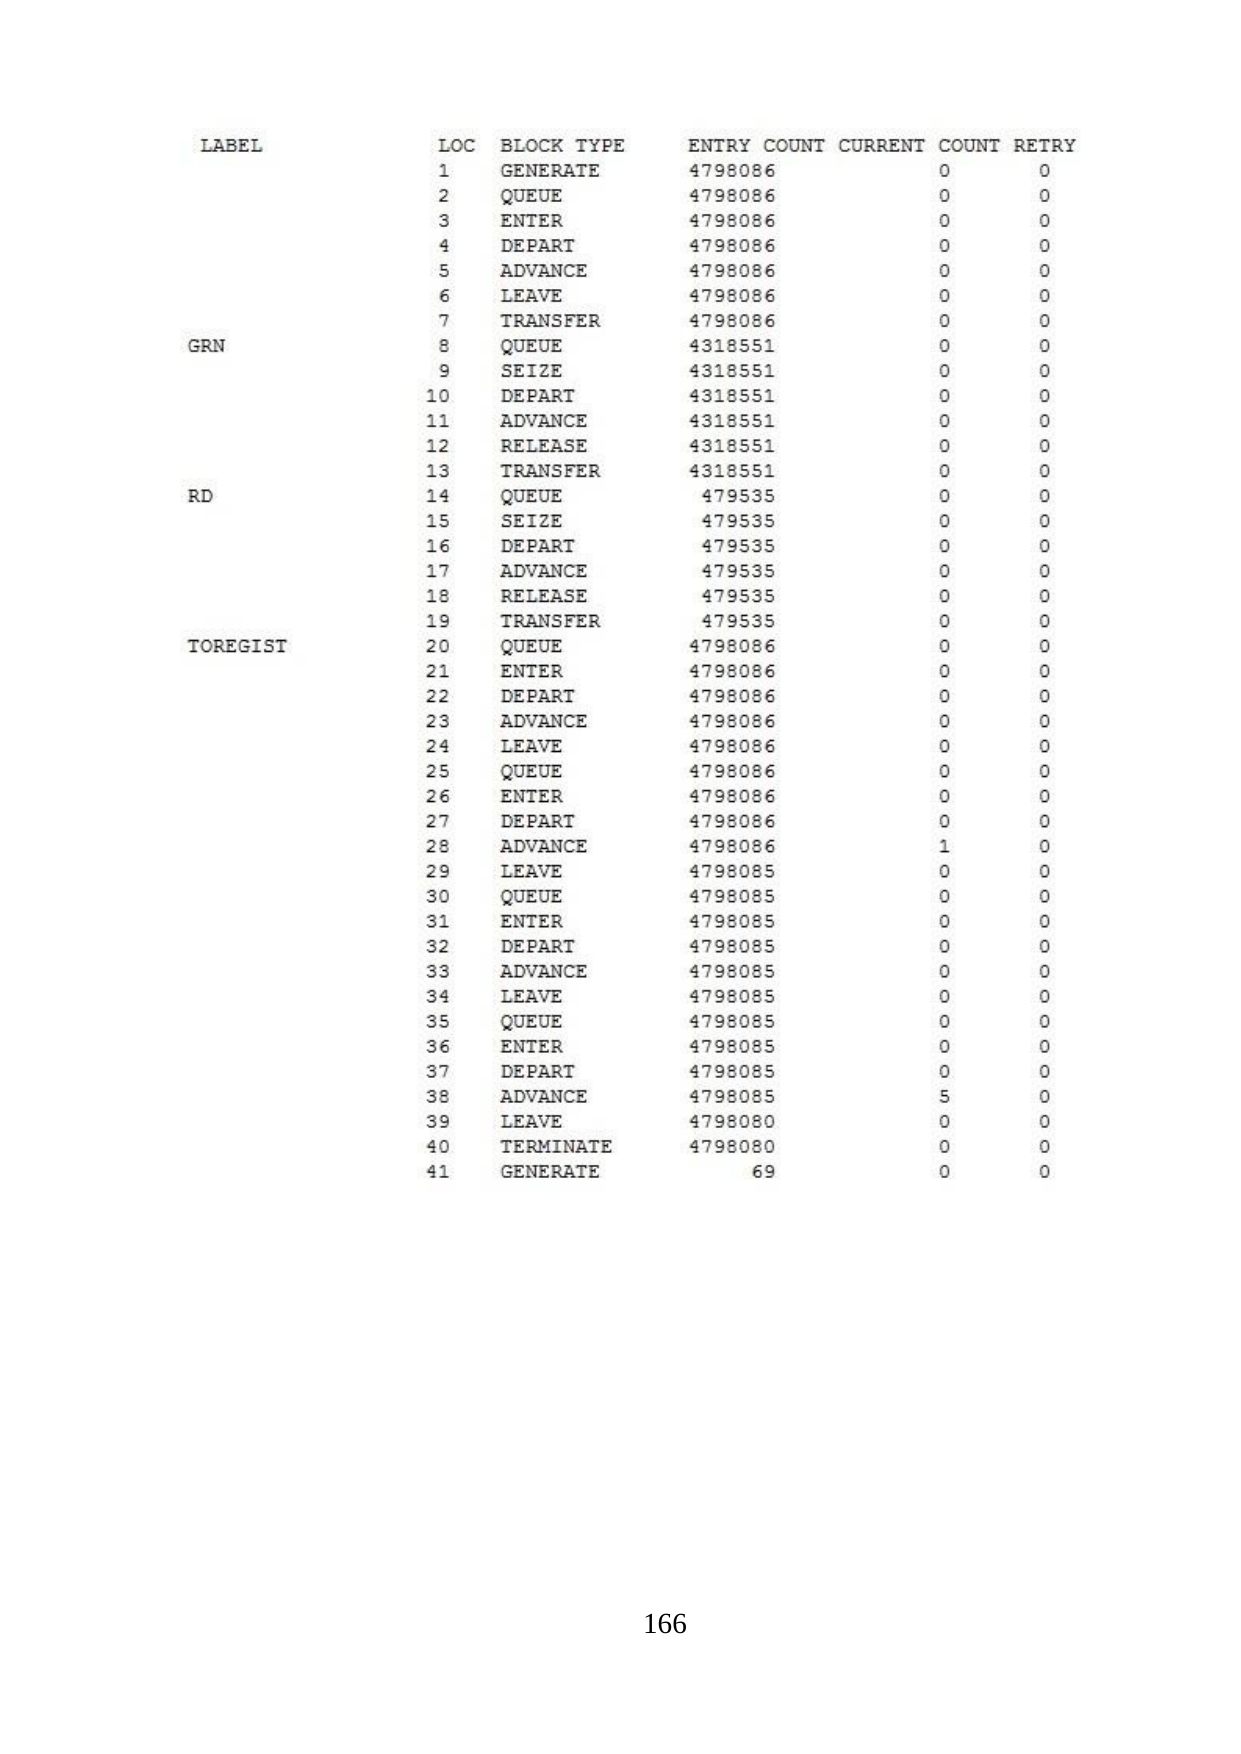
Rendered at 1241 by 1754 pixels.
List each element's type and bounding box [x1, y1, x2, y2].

picture [180, 116, 1109, 1203]
